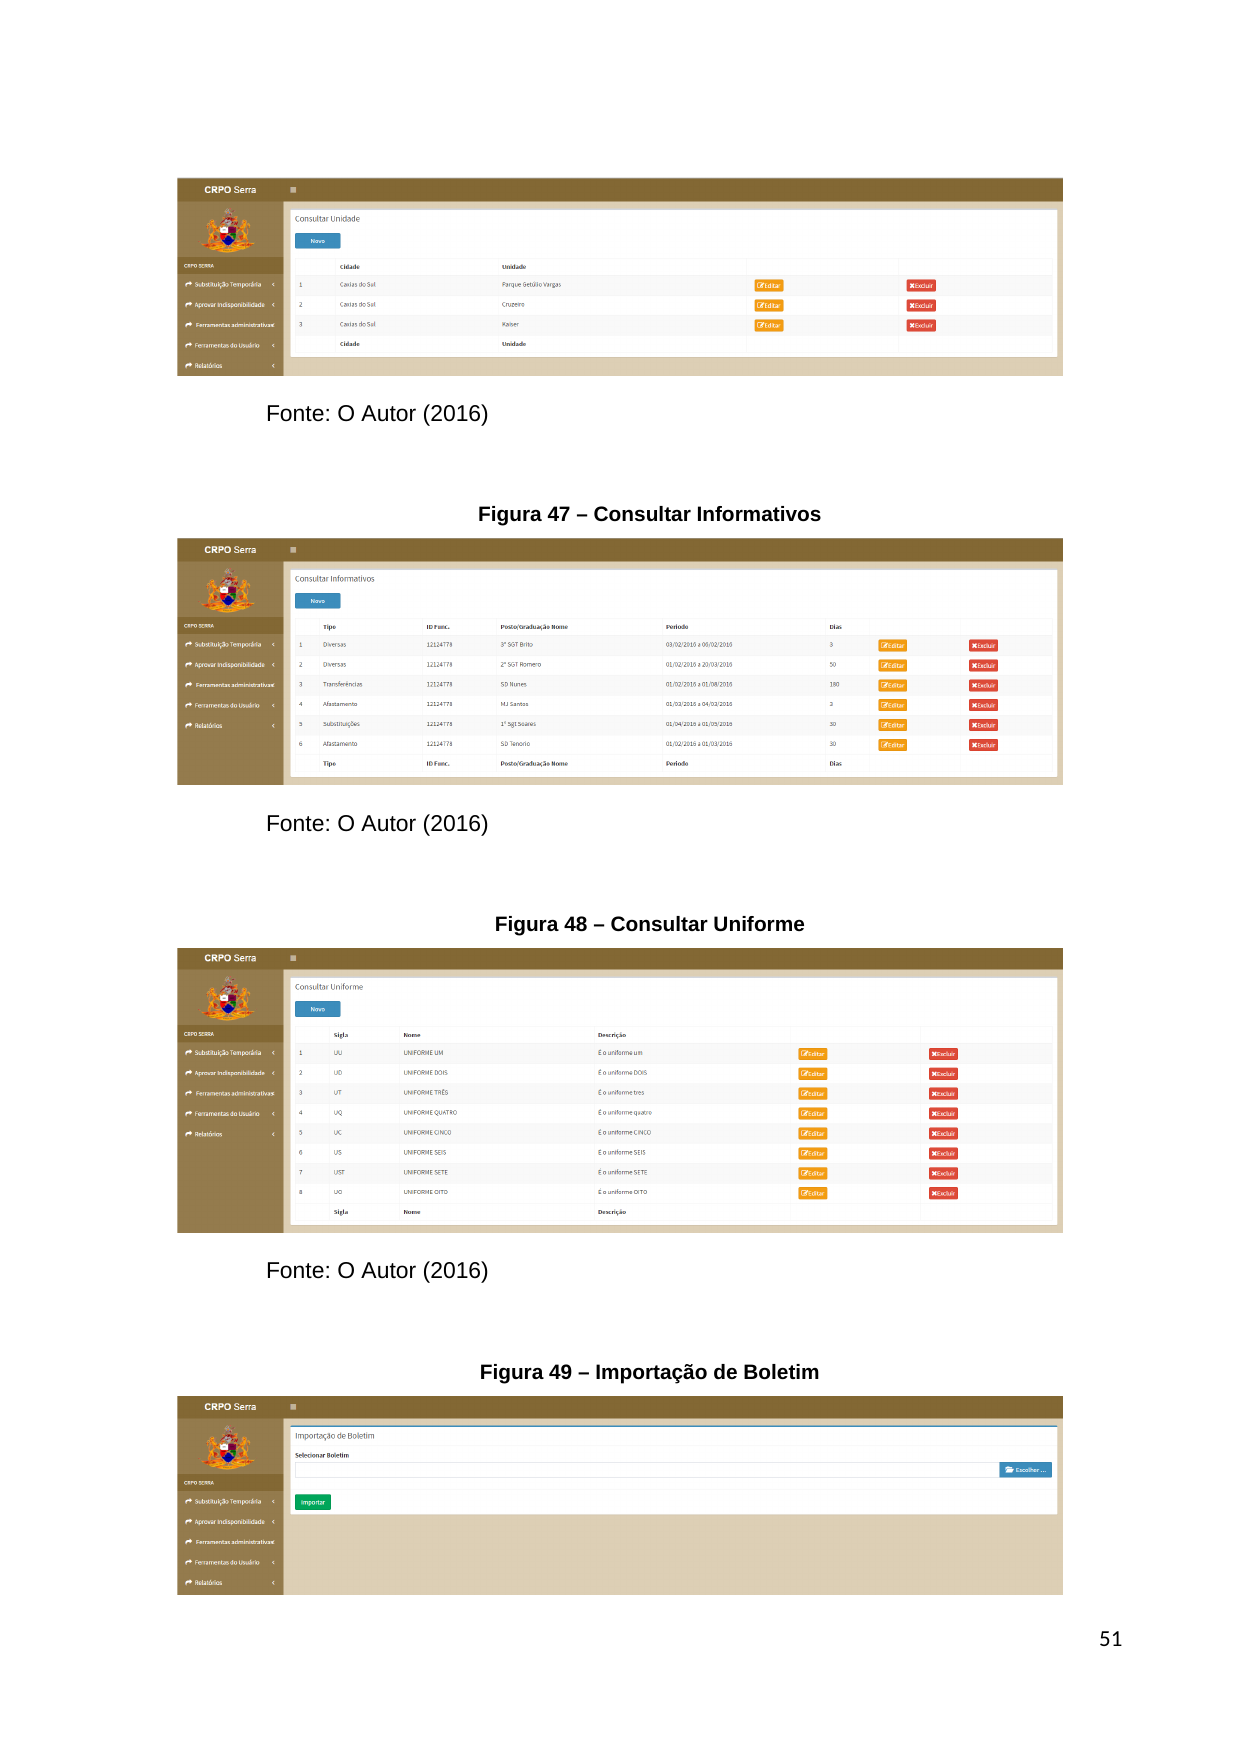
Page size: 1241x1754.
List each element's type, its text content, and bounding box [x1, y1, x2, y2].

picture [177, 538, 1063, 785]
text Figura 49 – Importação de Boletim [177, 1359, 1122, 1383]
text Figura 47 – Consultar Informativos [177, 502, 1122, 526]
picture [177, 177, 1063, 376]
text Fonte: O Autor (2016) [177, 1257, 1122, 1284]
text Fonte: O Autor (2016) [177, 809, 1122, 836]
text Figura 48 – Consultar Uniforme [177, 912, 1122, 936]
picture [177, 948, 1063, 1233]
picture [177, 1396, 1063, 1595]
text Fonte: O Autor (2016) [177, 400, 1122, 426]
